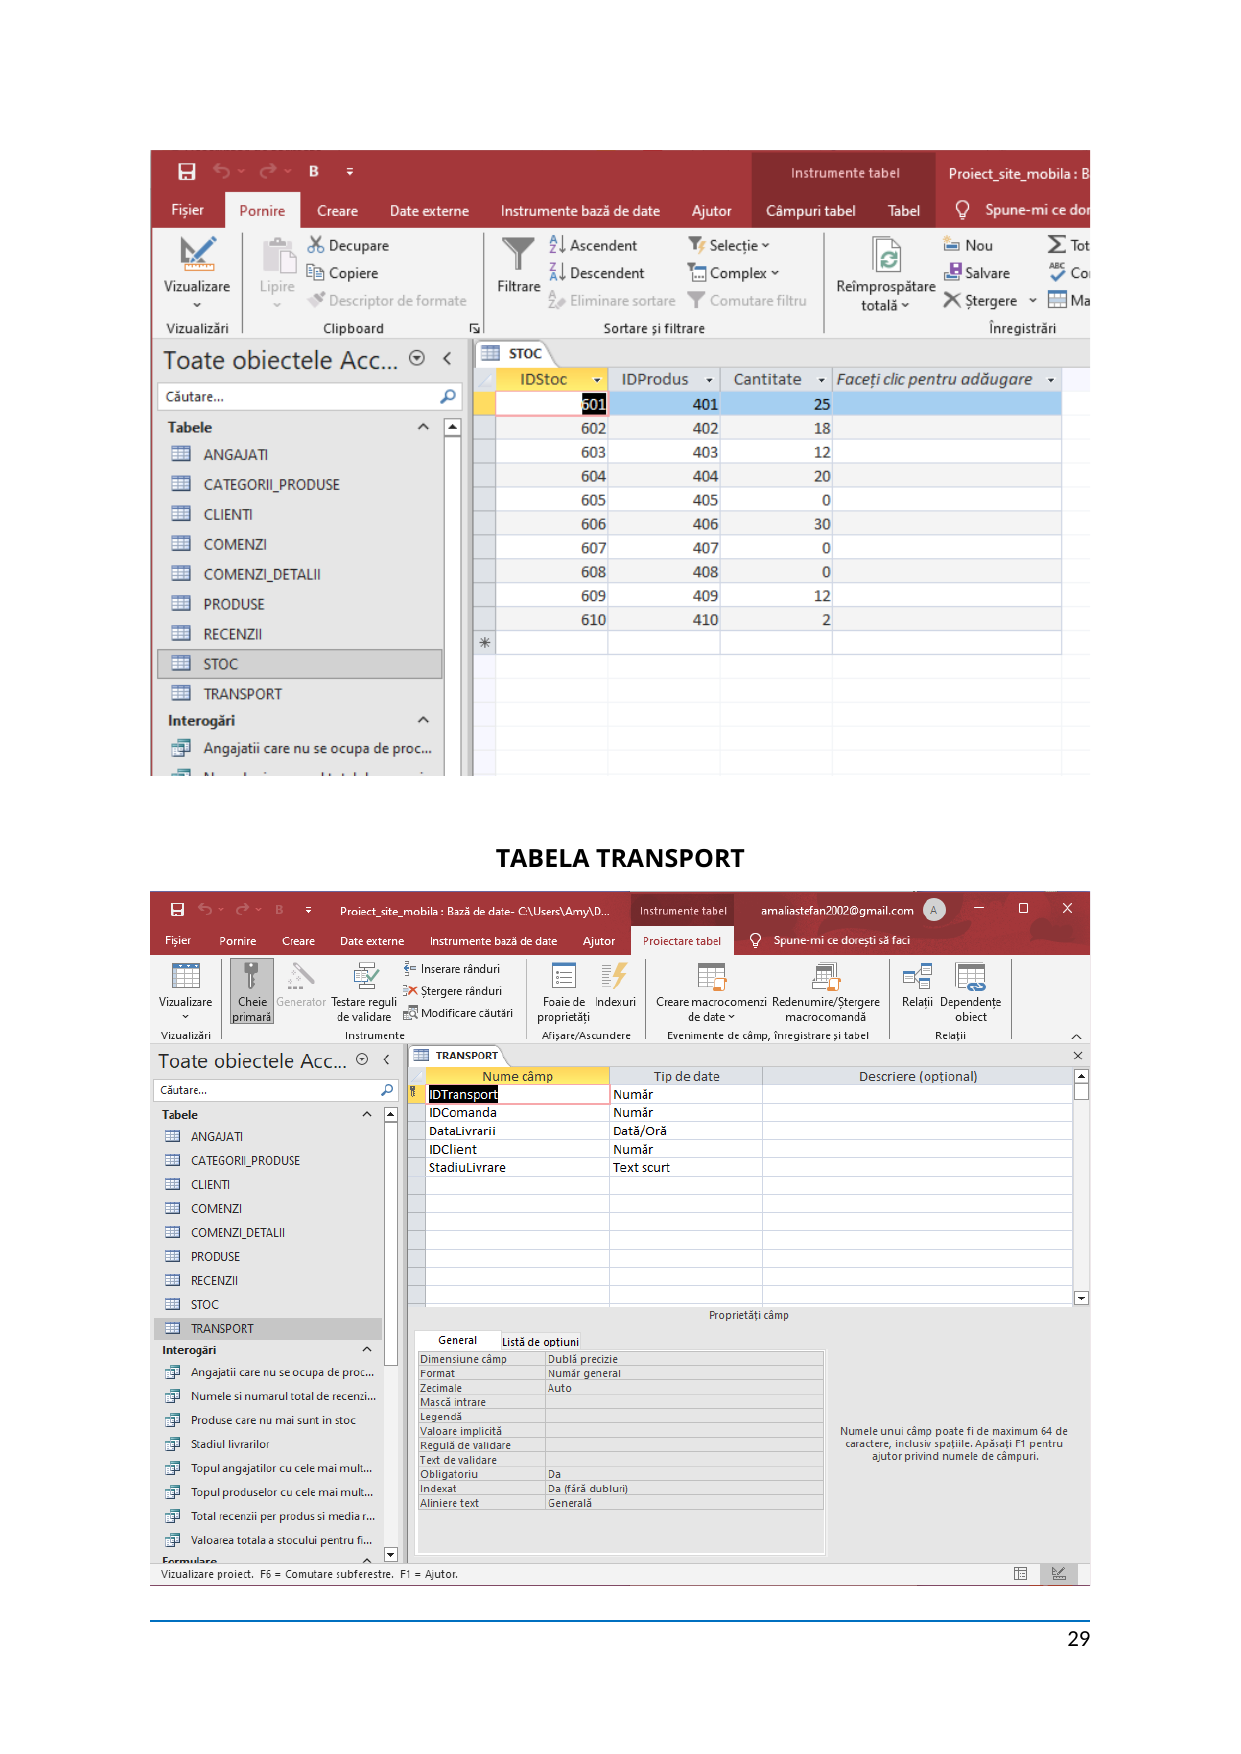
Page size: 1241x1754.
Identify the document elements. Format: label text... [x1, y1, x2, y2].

text TABELA TRANSPORT [150, 840, 1090, 874]
picture [150, 891, 1091, 1586]
picture [150, 150, 1091, 776]
